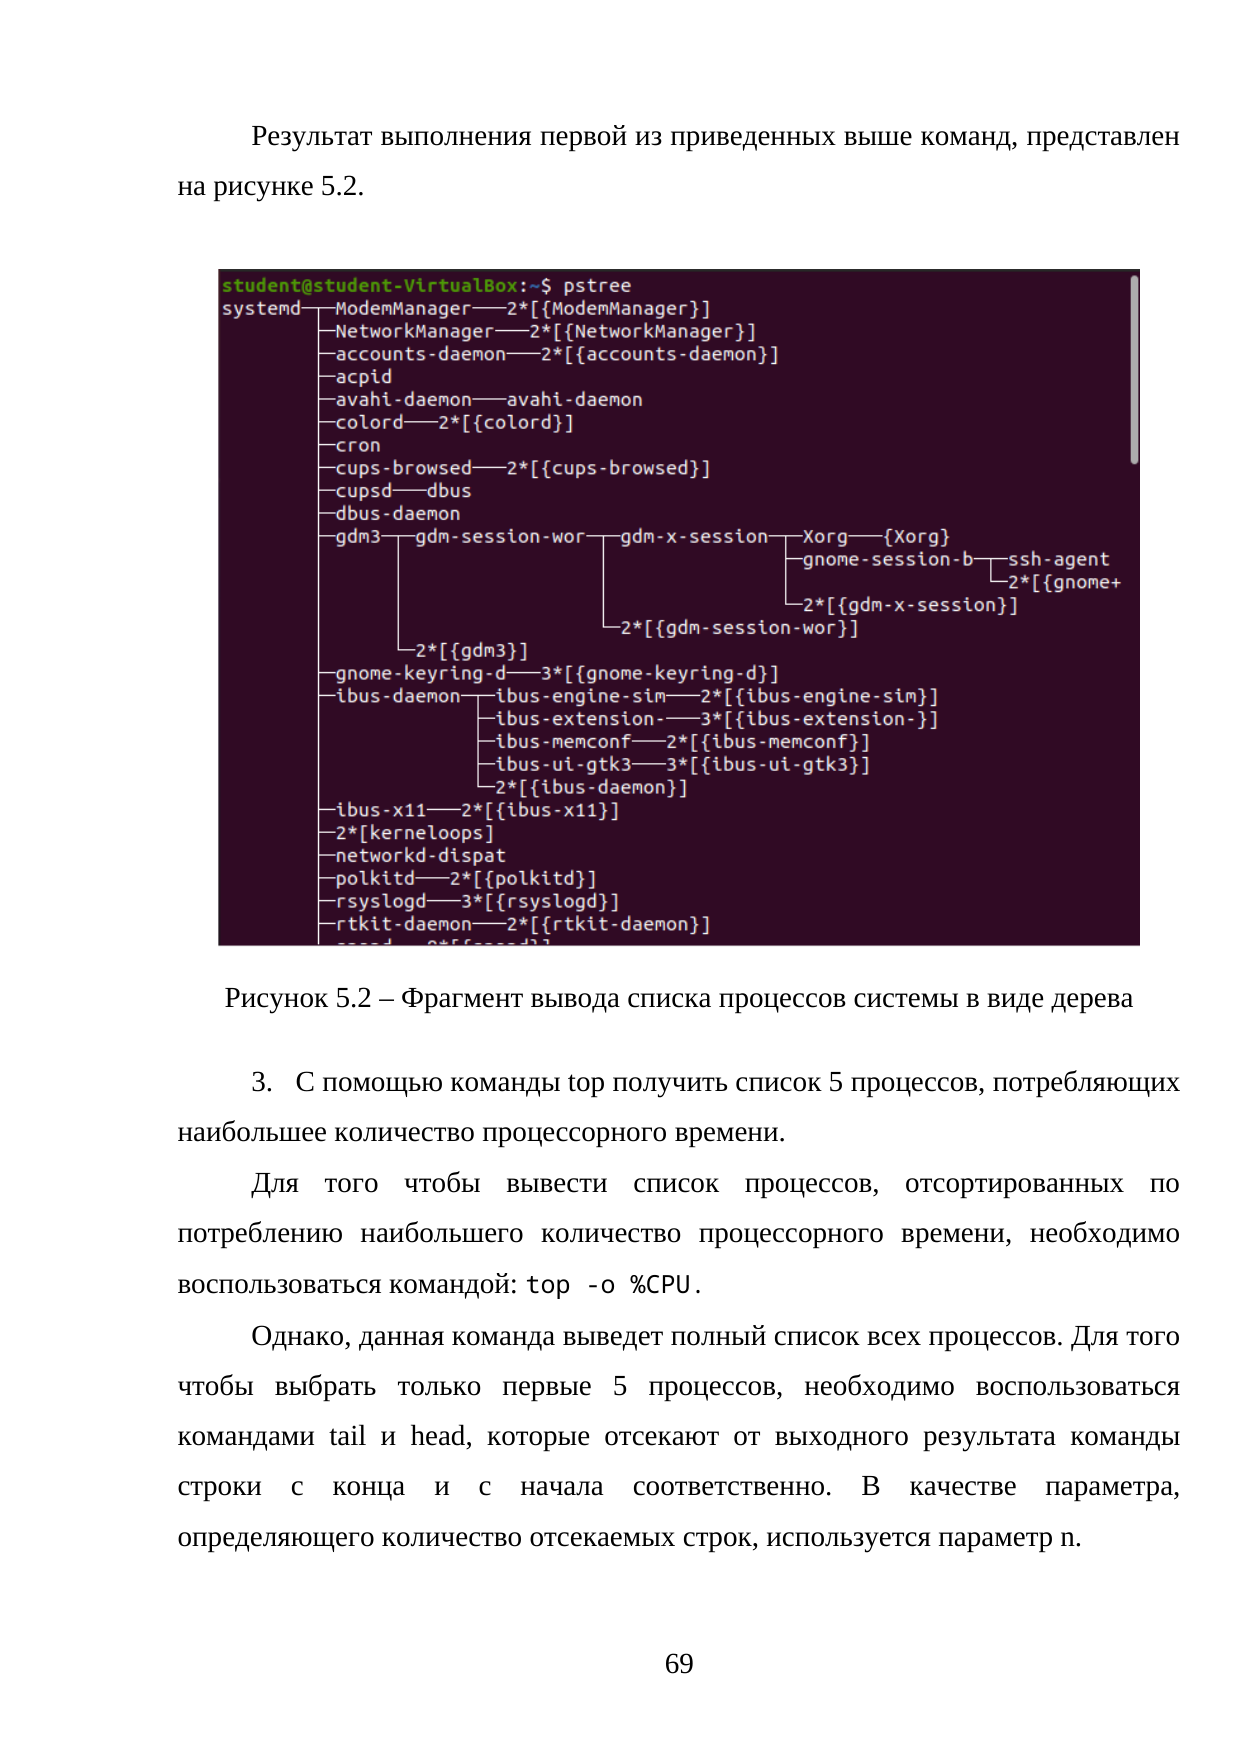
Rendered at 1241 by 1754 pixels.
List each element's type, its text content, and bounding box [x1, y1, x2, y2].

text Однако, данная команда выведет полный список всех процессов. Для того чтобы выбрать только первые 5 процессов, необходимо воспользоваться командами tail и head, которые отсекают от выходного результата команды строки с конца и с начала соответственно. В качестве параметра, определяющего количество отсекаемых строк, используется параметр n. [177, 1318, 1181, 1552]
list С помощью команды top получить список 5 процессов, потребляющих наибольшее количество процессорного времени. [177, 1064, 1181, 1148]
text Результат выполнения первой из приведенных выше команд, представлен на рисунке 5.2. [177, 118, 1181, 202]
text Для того чтобы вывести список процессов, отсортированных по потреблению наибольшего количество процессорного времени, необходимо воспользоваться командой: top -o %CPU. [177, 1165, 1181, 1300]
picture [218, 269, 1140, 947]
text Рисунок 5.2 – Фрагмент вывода списка процессов системы в виде дерева [177, 980, 1181, 1014]
